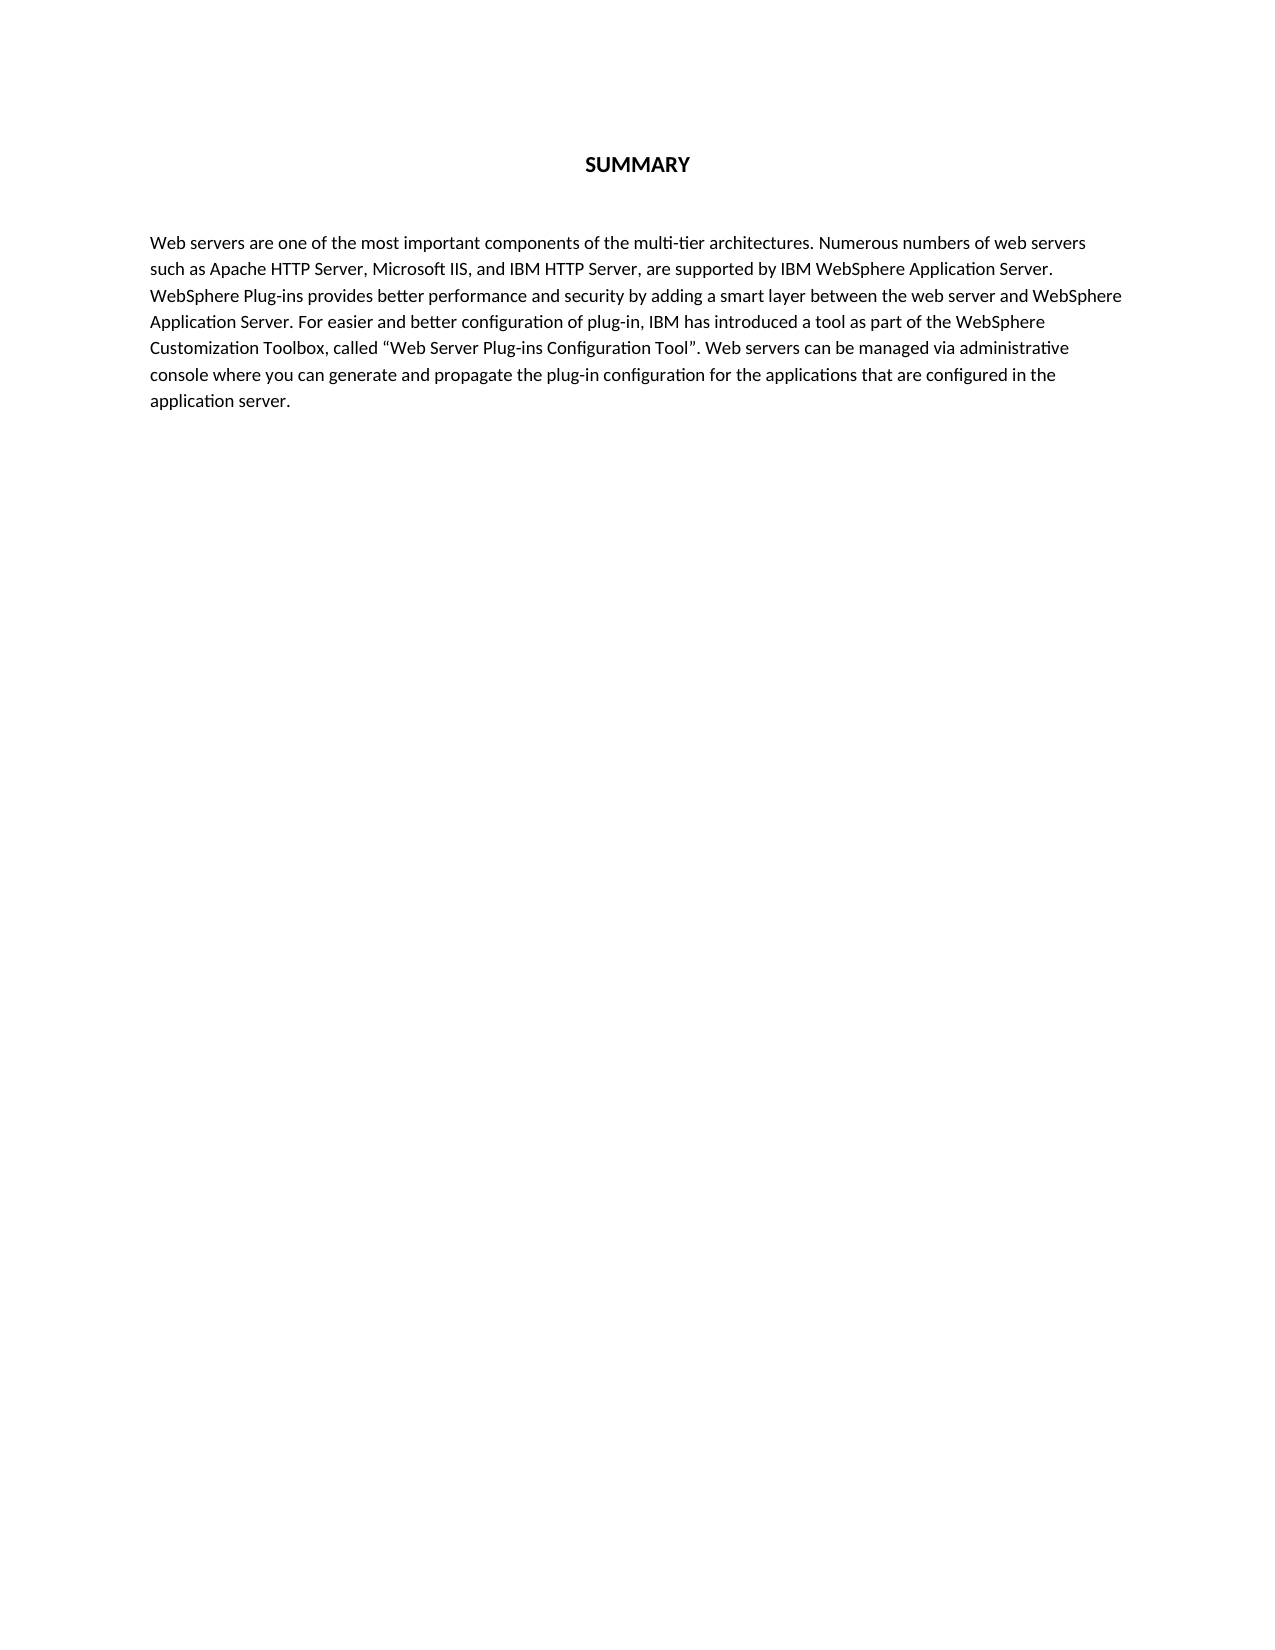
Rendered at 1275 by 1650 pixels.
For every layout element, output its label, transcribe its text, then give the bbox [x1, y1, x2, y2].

text Web servers are one of the most important components of the multi-tier architectures. Numerous numbers of web servers such as Apache HTTP Server, Microsoft IIS, and IBM HTTP Server, are supported by IBM WebSphere Application Server. WebSphere Plug-ins provides better performance and security by adding a smart layer between the web server and WebSphere Application Server. For easier and better configuration of plug-in, IBM has introduced a tool as part of the WebSphere Customization Toolbox, called “Web Server Plug-ins Configuration Tool”. Web servers can be managed via administrative console where you can generate and propagate the plug-in configuration for the applications that are configured in the application server. [150, 231, 1125, 412]
subtitle SUMMARY [150, 150, 1125, 178]
